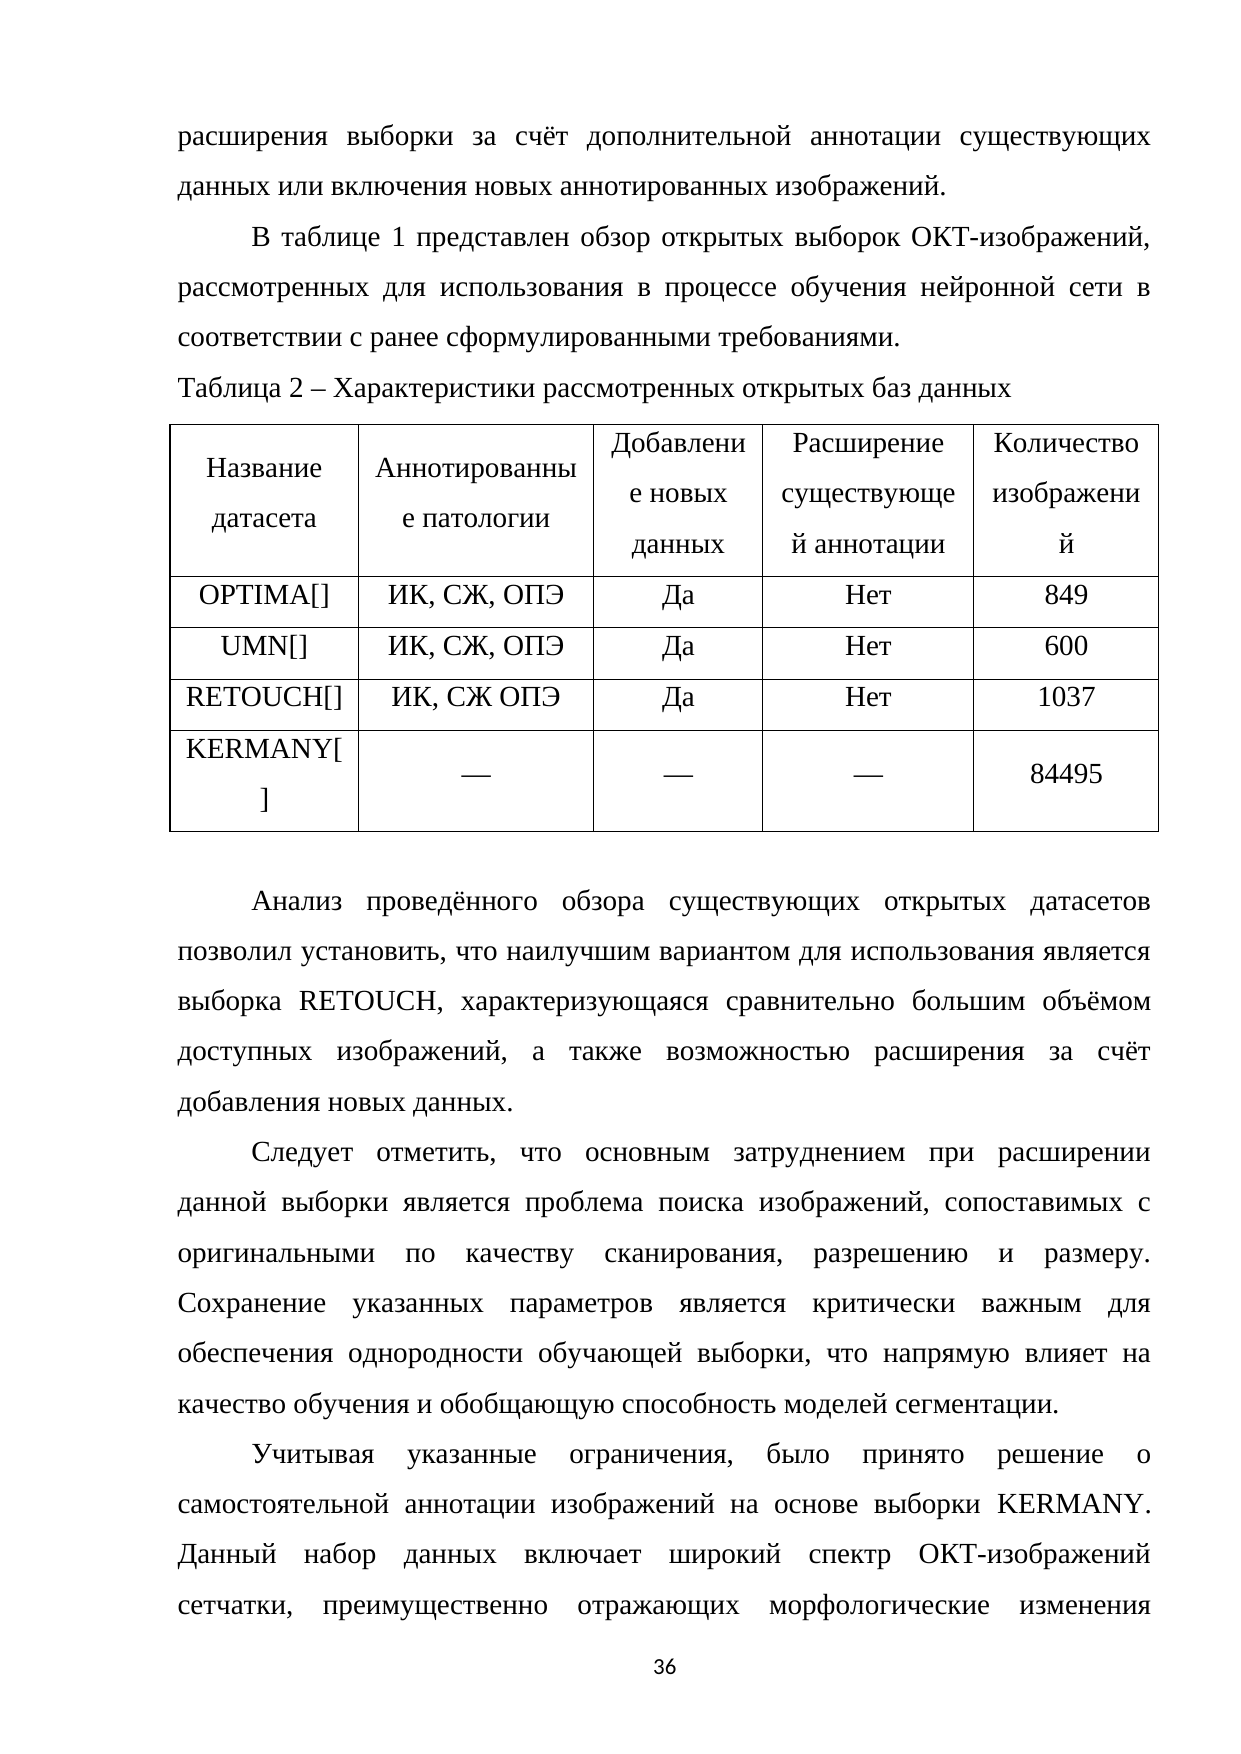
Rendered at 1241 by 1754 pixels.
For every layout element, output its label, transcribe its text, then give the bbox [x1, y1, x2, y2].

table_cell Да [594, 628, 762, 678]
table_cell ИК, СЖ, ОПЭ [359, 577, 593, 627]
text Следует отметить, что основным затруднением при расширении данной выборки является проблема поиска изображений, сопоставимых с оригинальными по качеству сканирования, разрешению и размеру. Сохранение указанных параметров является критически важным для обеспечения однородности обучающей выборки, что напрямую влияет на качество обучения и обобщающую способность моделей сегментации. [177, 1134, 1152, 1419]
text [177, 118, 1152, 202]
table_cell Нет [763, 628, 973, 678]
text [177, 1436, 1152, 1621]
text В таблице 1 представлен обзор открытых выборок ОКТ-изображений, рассмотренных для использования в процессе обучения нейронной сети в соответствии с ранее сформулированными требованиями. [177, 219, 1152, 353]
table_cell 600 [974, 628, 1158, 678]
table_header Количество изображений [974, 425, 1158, 576]
table_header Добавление новых данных [594, 425, 762, 576]
table_cell Да [594, 680, 762, 730]
table_cell Нет [763, 577, 973, 627]
table_cell — [359, 731, 593, 831]
table_cell OPTIMA[] [171, 577, 358, 627]
table_cell — [594, 731, 762, 831]
table_header Название датасета [171, 425, 358, 576]
table_cell ИК, СЖ, ОПЭ [359, 628, 593, 678]
table_cell 1037 [974, 680, 1158, 730]
table_header Аннотированные патологии [359, 425, 593, 576]
table_cell Нет [763, 680, 973, 730]
text Анализ проведённого обзора существующих открытых датасетов позволил установить, что наилучшим вариантом для использования является выборка RETOUCH, характеризующаяся сравнительно большим объёмом доступных изображений, а также возможностью расширения за счёт добавления новых данных. [177, 883, 1152, 1117]
table_header Расширение существующей аннотации [763, 425, 973, 576]
table_cell Да [594, 577, 762, 627]
table_cell 849 [974, 577, 1158, 627]
table_cell RETOUCH[] [171, 680, 358, 730]
table_cell ИК, CЖ ОПЭ [359, 680, 593, 730]
table_cell UMN[] [171, 628, 358, 678]
table_cell — [763, 731, 973, 831]
table_cell KERMANY[] [171, 731, 358, 831]
table_cell 84495 [974, 731, 1158, 831]
